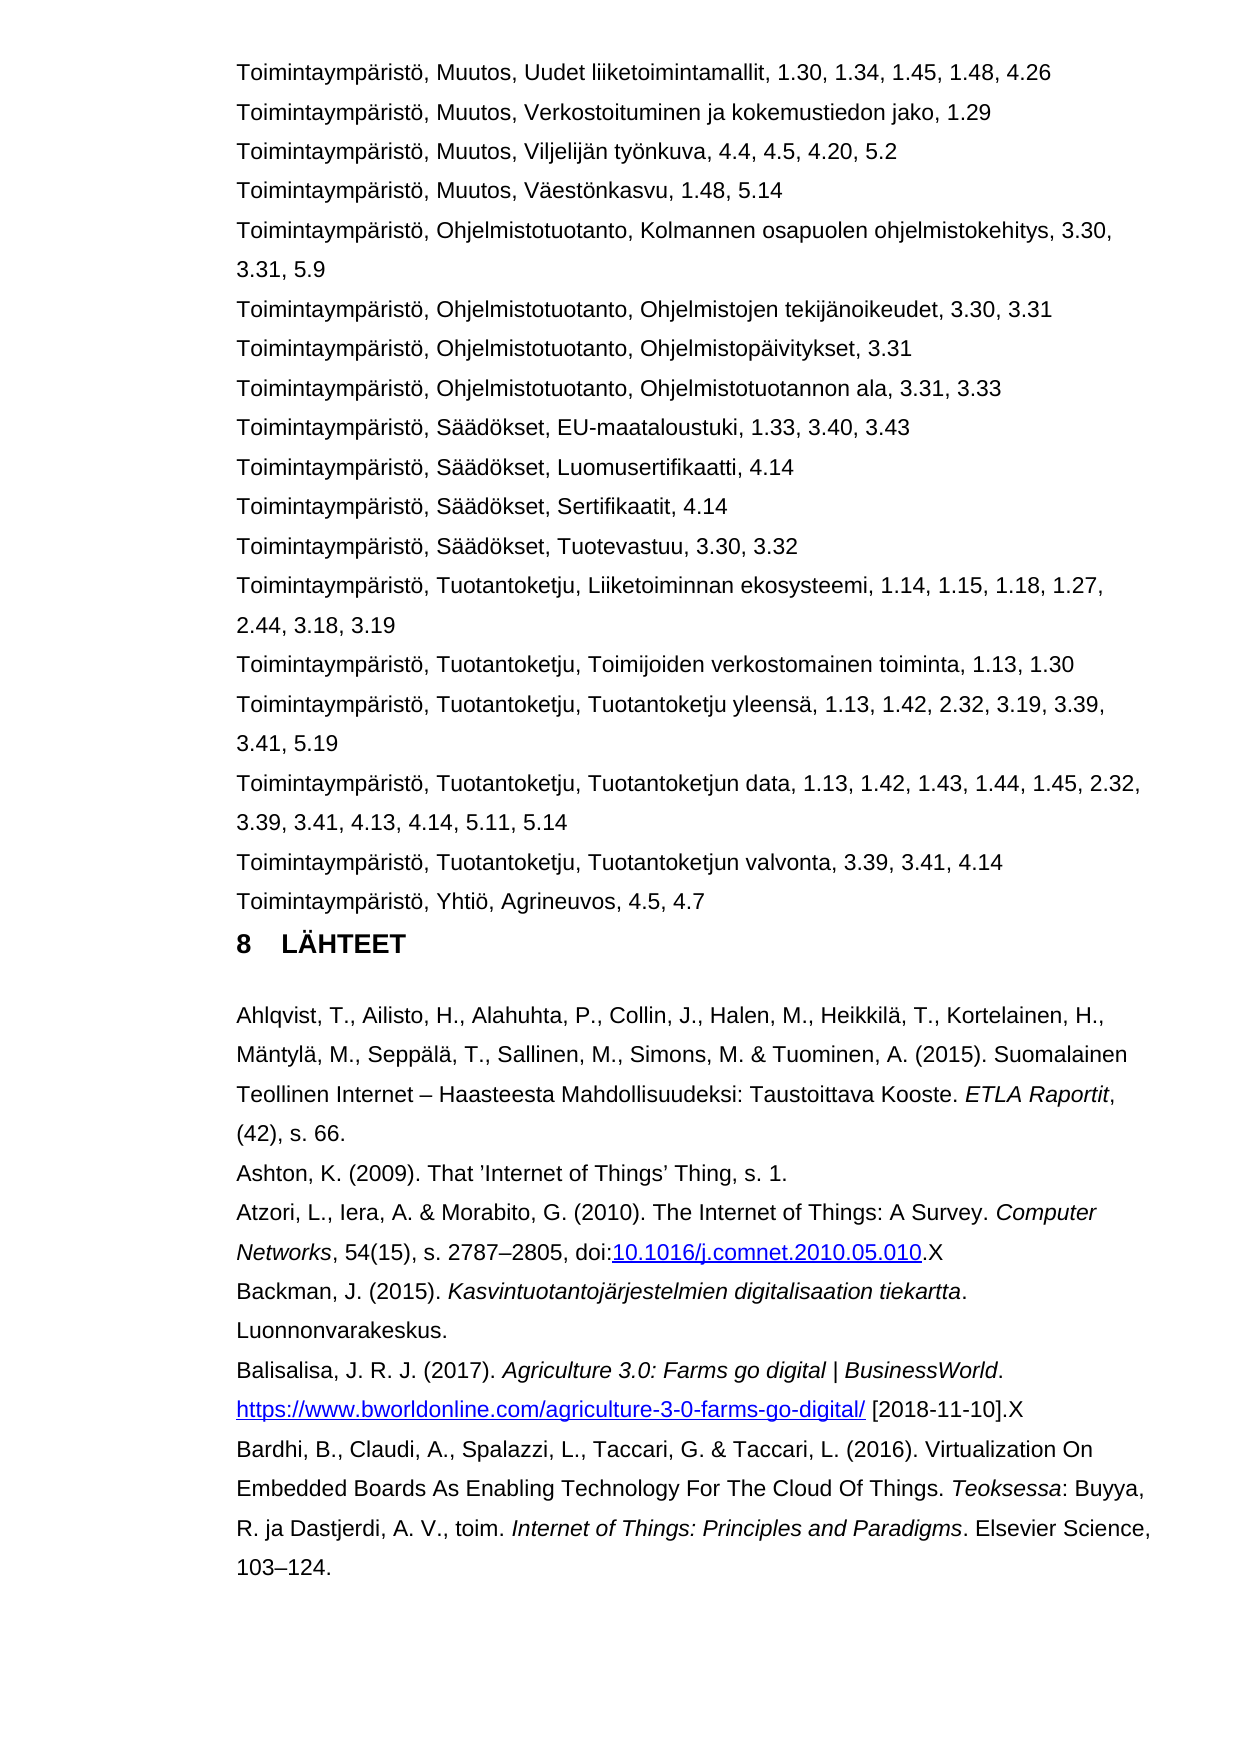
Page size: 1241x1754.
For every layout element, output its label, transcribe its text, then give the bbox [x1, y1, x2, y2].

subtitle LÄHTEET [236, 928, 1152, 959]
